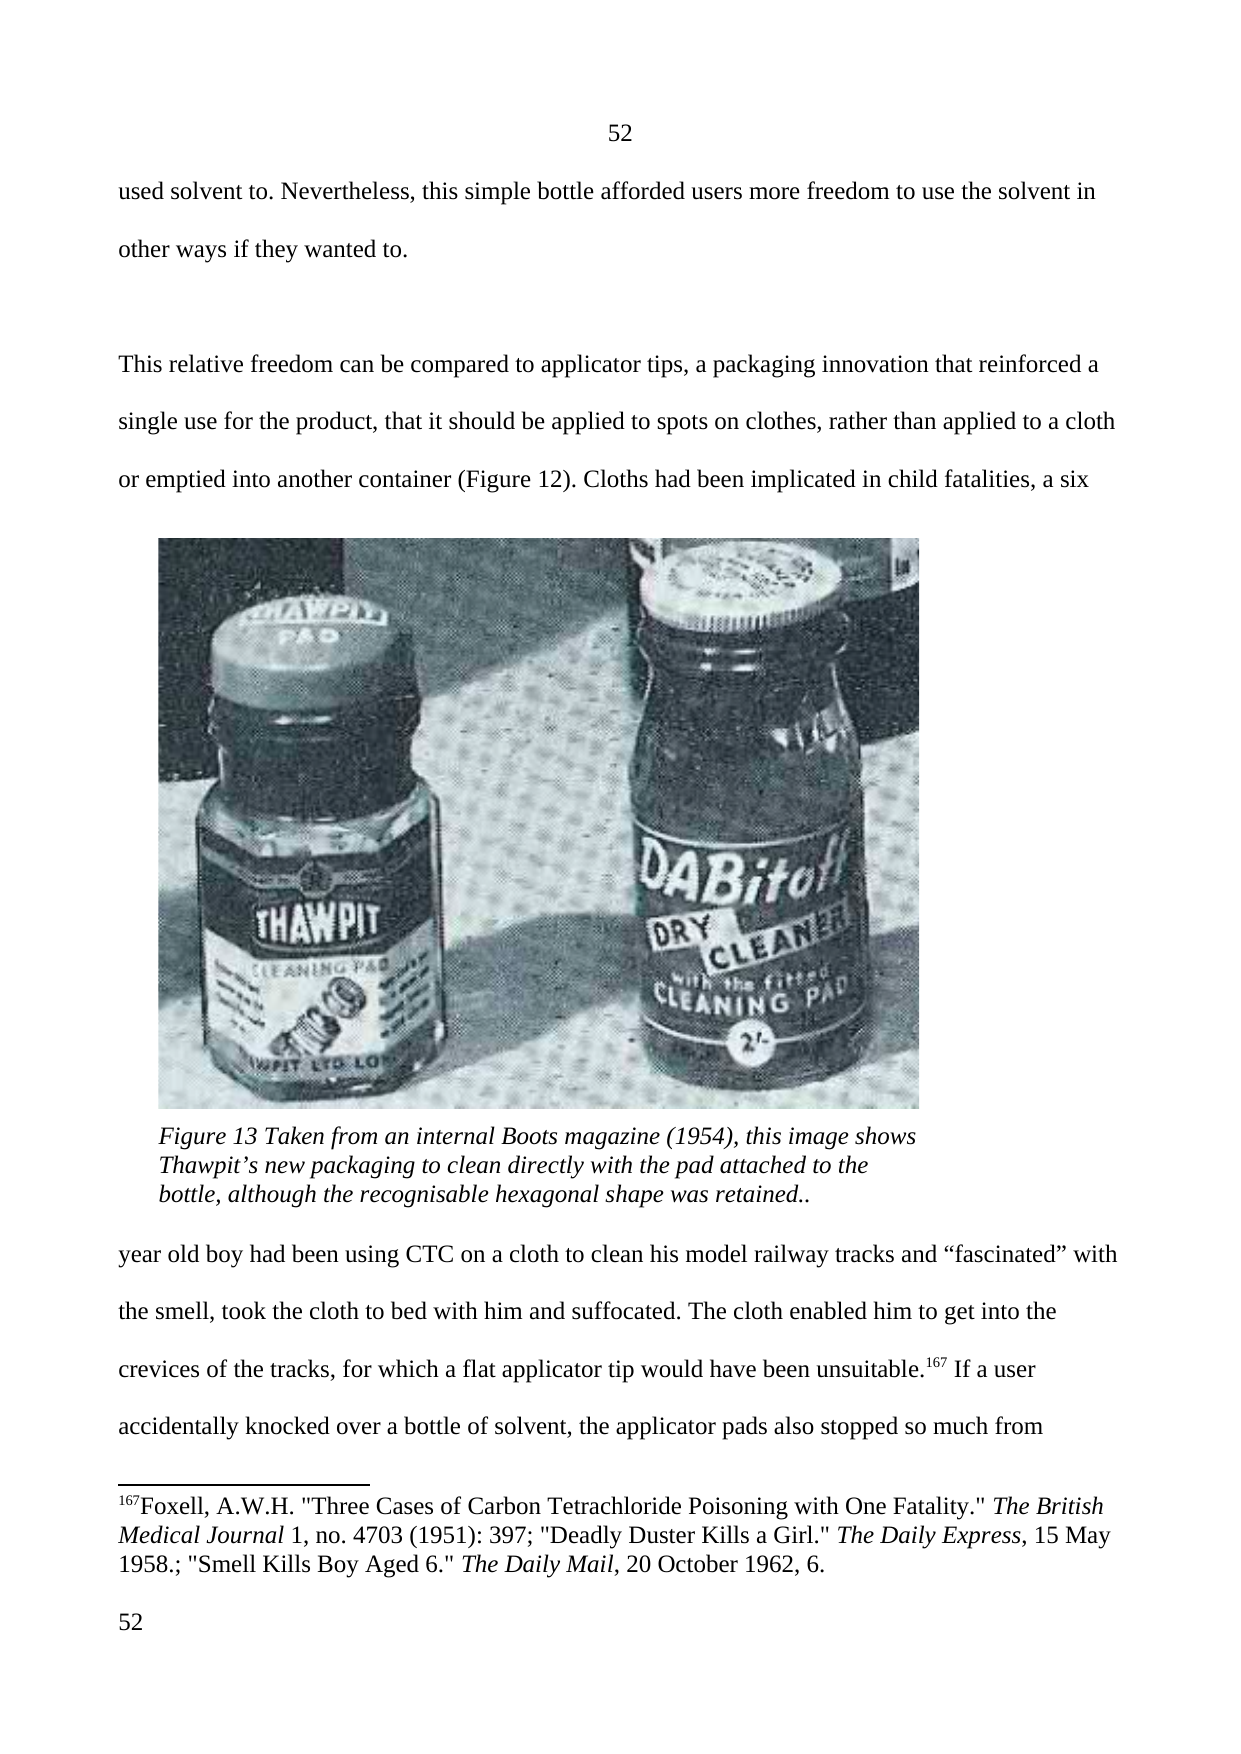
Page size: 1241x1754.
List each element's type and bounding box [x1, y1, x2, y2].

picture [158, 538, 920, 1109]
text [118, 349, 1122, 1440]
text [118, 176, 1122, 263]
